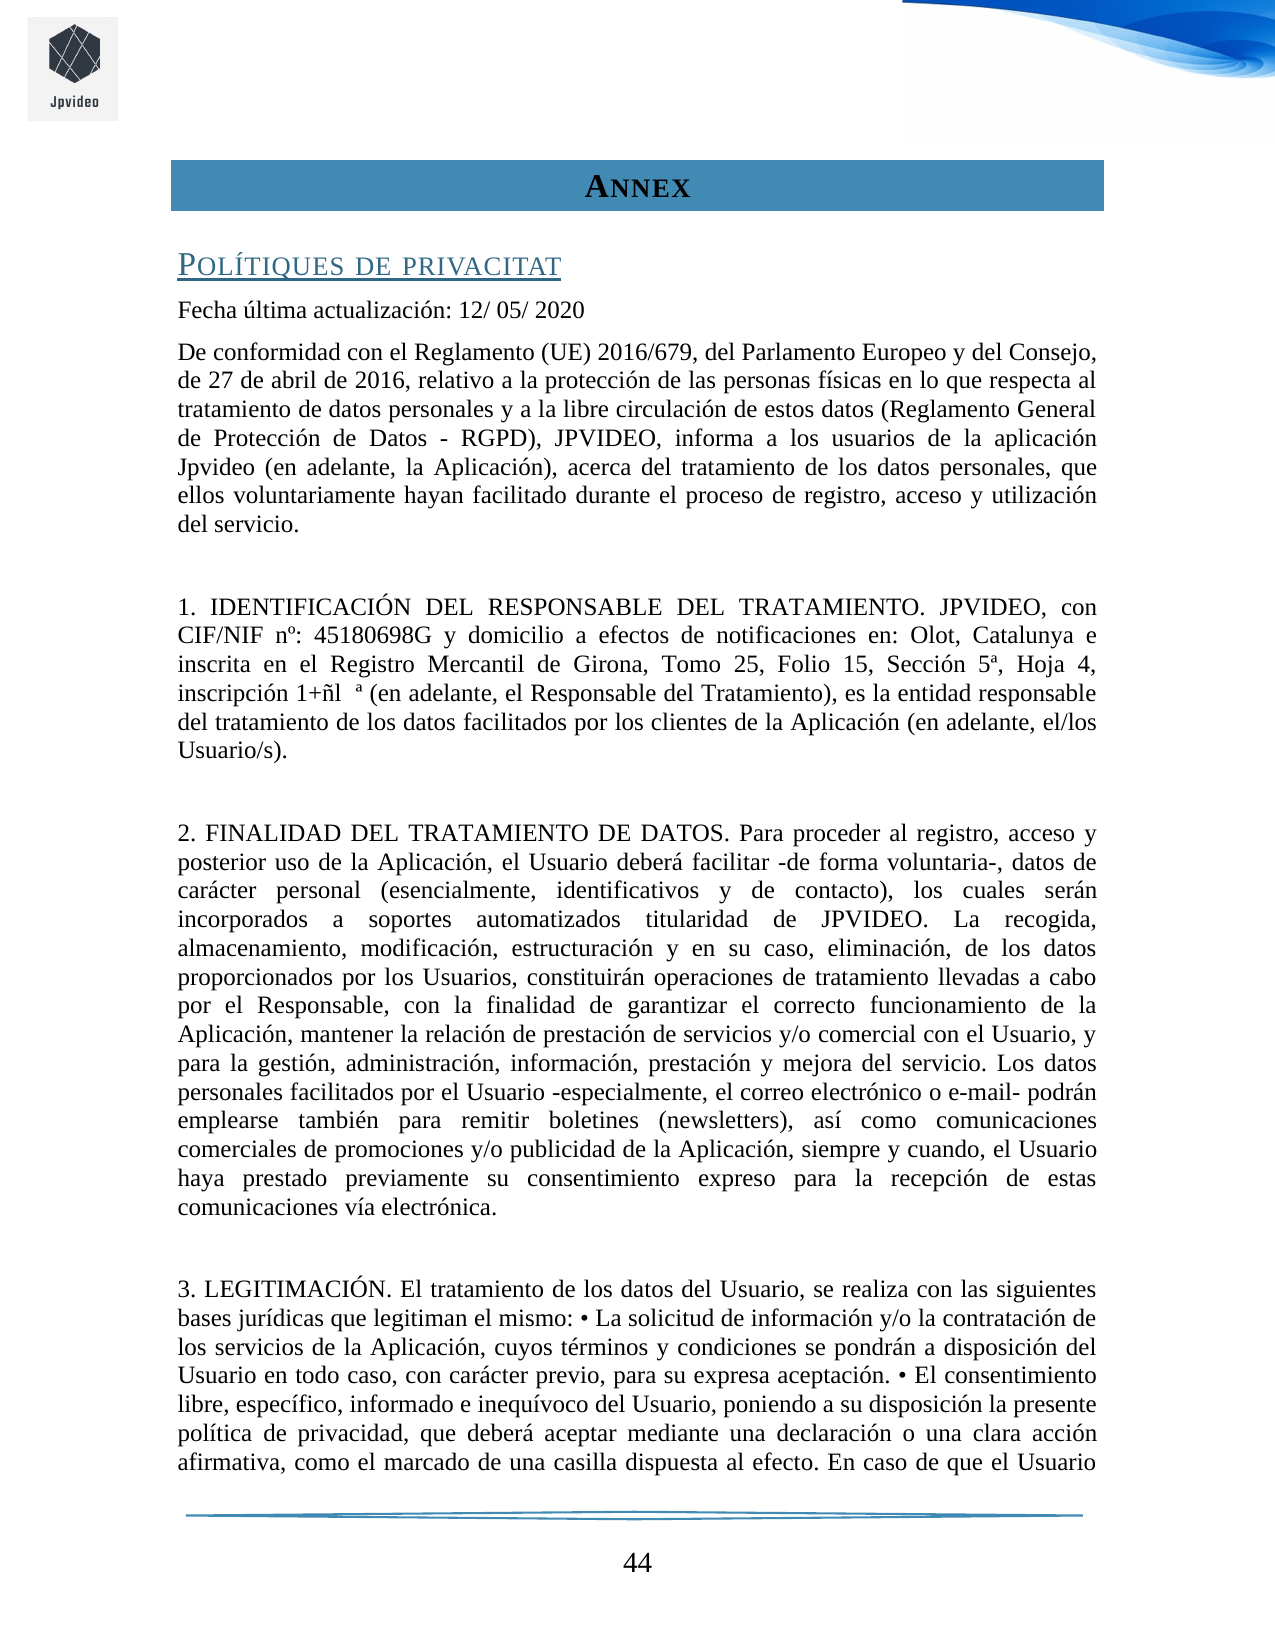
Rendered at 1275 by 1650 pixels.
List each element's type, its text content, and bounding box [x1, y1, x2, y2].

text De conformidad con el Reglamento (UE) 2016/679, del Parlamento Europeo y del Consejo, de 27 de abril de 2016, relativo a la protección de las personas físicas en lo que respecta al tratamiento de datos personales y a la libre circulación de estos datos (Reglamento General de Protección de Datos - RGPD), JPVIDEO, informa a los usuarios de la aplicación Jpvideo (en adelante, la Aplicación), acerca del tratamiento de los datos personales, que ellos voluntariamente hayan facilitado durante el proceso de registro, acceso y utilización del servicio. [177, 337, 1098, 538]
text 2. FINALIDAD DEL TRATAMIENTO DE DATOS. Para proceder al registro, acceso y posterior uso de la Aplicación, el Usuario deberá facilitar -de forma voluntaria-, datos de carácter personal (esencialmente, identificativos y de contacto), los cuales serán incorporados a soportes automatizados titularidad de JPVIDEO. La recogida, almacenamiento, modificación, estructuración y en su caso, eliminación, de los datos proporcionados por los Usuarios, constituirán operaciones de tratamiento llevadas a cabo por el Responsable, con la finalidad de garantizar el correcto funcionamiento de la Aplicación, mantener la relación de prestación de servicios y/o comercial con el Usuario, y para la gestión, administración, información, prestación y mejora del servicio. Los datos personales facilitados por el Usuario -especialmente, el correo electrónico o e-mail- podrán emplearse también para remitir boletines (newsletters), así como comunicaciones comerciales de promociones y/o publicidad de la Aplicación, siempre y cuando, el Usuario haya prestado previamente su consentimiento expreso para la recepción de estas comunicaciones vía electrónica. [177, 818, 1098, 1220]
text Fecha última actualización: 12/ 05/ 2020 [177, 295, 1098, 324]
subtitle Annex [177, 166, 1098, 205]
text 1. IDENTIFICACIÓN DEL RESPONSABLE DEL TRATAMIENTO. JPVIDEO, con CIF/NIF nº: 45180698G y domicilio a efectos de notificaciones en: Olot, Catalunya e inscrita en el Registro Mercantil de Girona, Tomo 25, Folio 15, Sección 5ª, Hoja 4, inscripción 1+ñl ª (en adelante, el Responsable del Tratamiento), es la entidad responsable del tratamiento de los datos facilitados por los clientes de la Aplicación (en adelante, el/los Usuario/s). [177, 592, 1098, 764]
picture [903, 0, 1275, 143]
title Polítiques de privacitat [177, 244, 1098, 283]
picture [27, 17, 118, 121]
